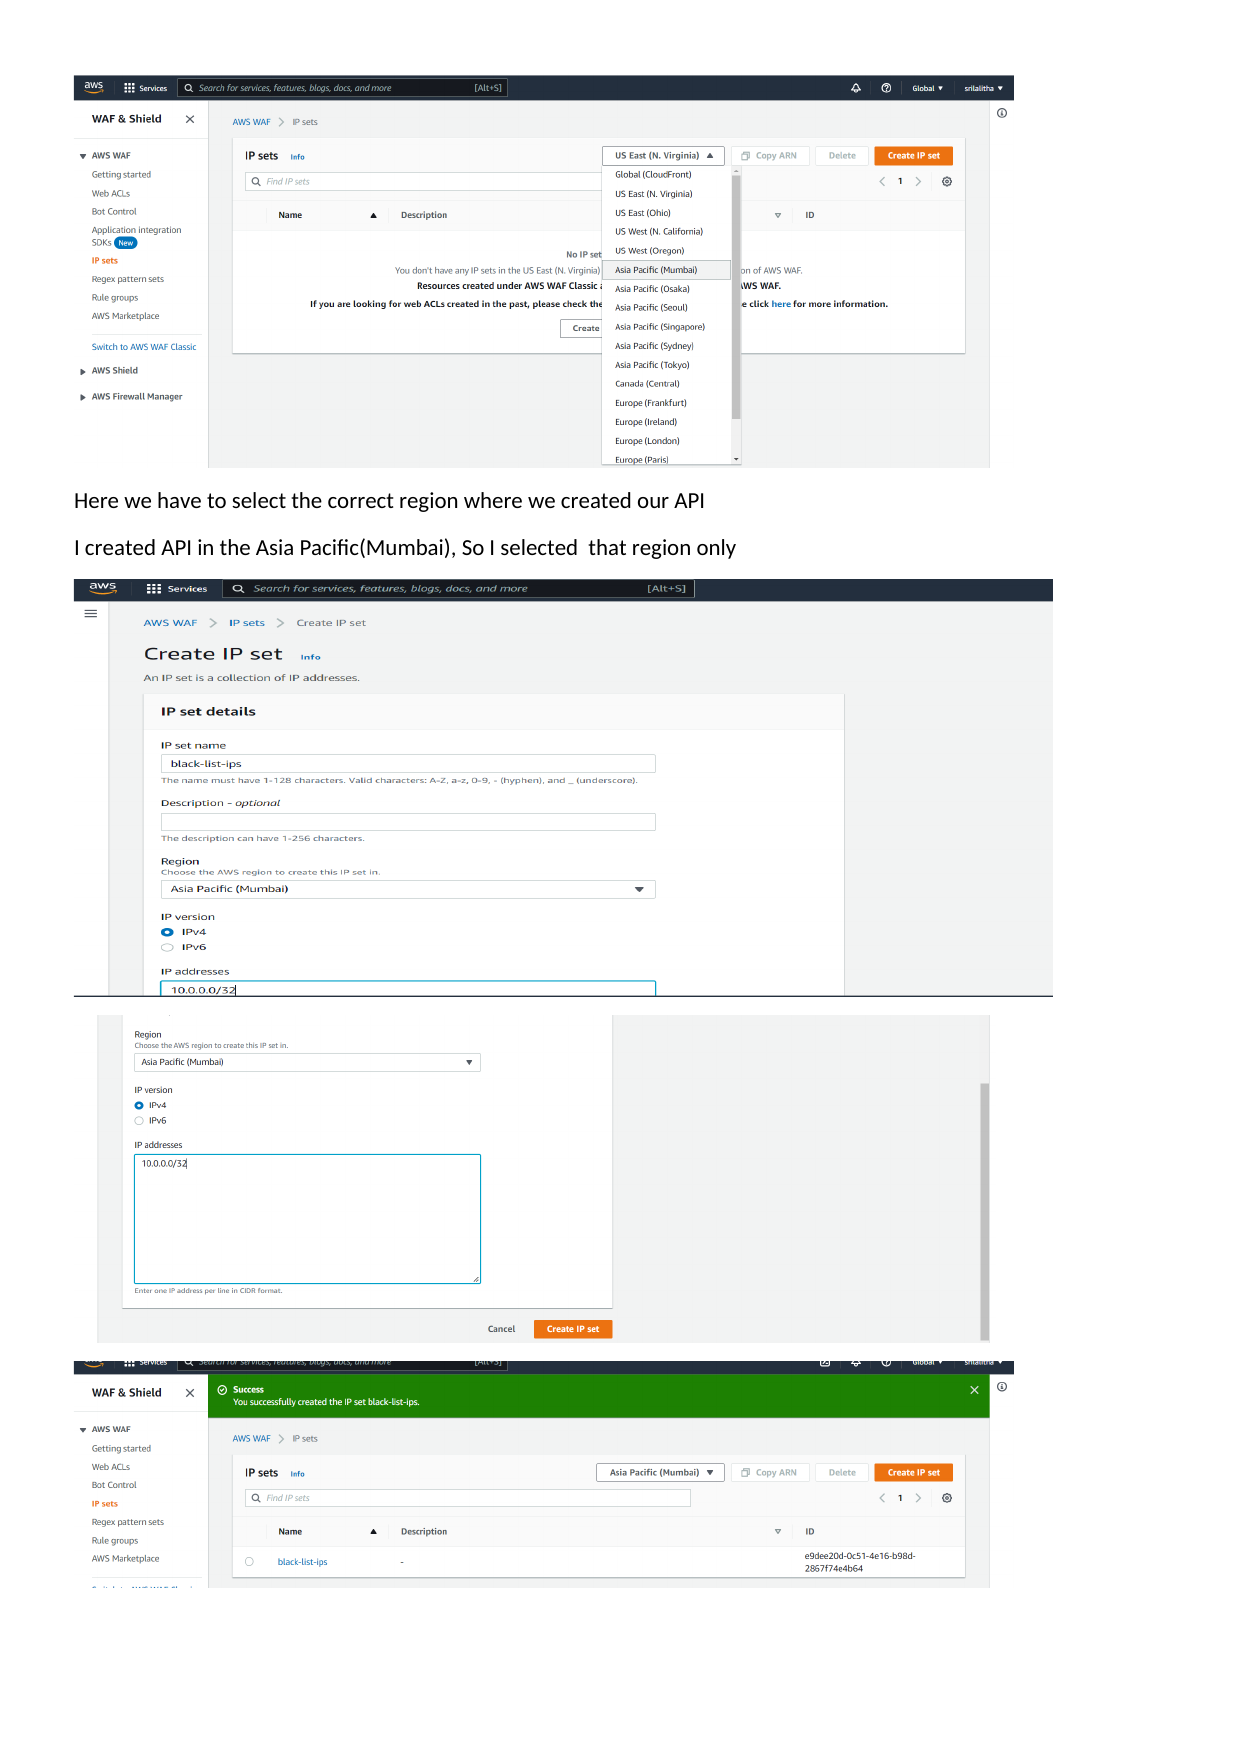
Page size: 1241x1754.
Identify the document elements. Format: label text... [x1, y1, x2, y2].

text I created API in the Asia Pacific(Mumbai), So I selected that region only [74, 533, 1167, 561]
picture [73, 1361, 1014, 1588]
text Here we have to select the correct region where we created our API [74, 486, 1167, 514]
picture [73, 1015, 997, 1343]
picture [73, 579, 1053, 997]
picture [73, 73, 1014, 468]
